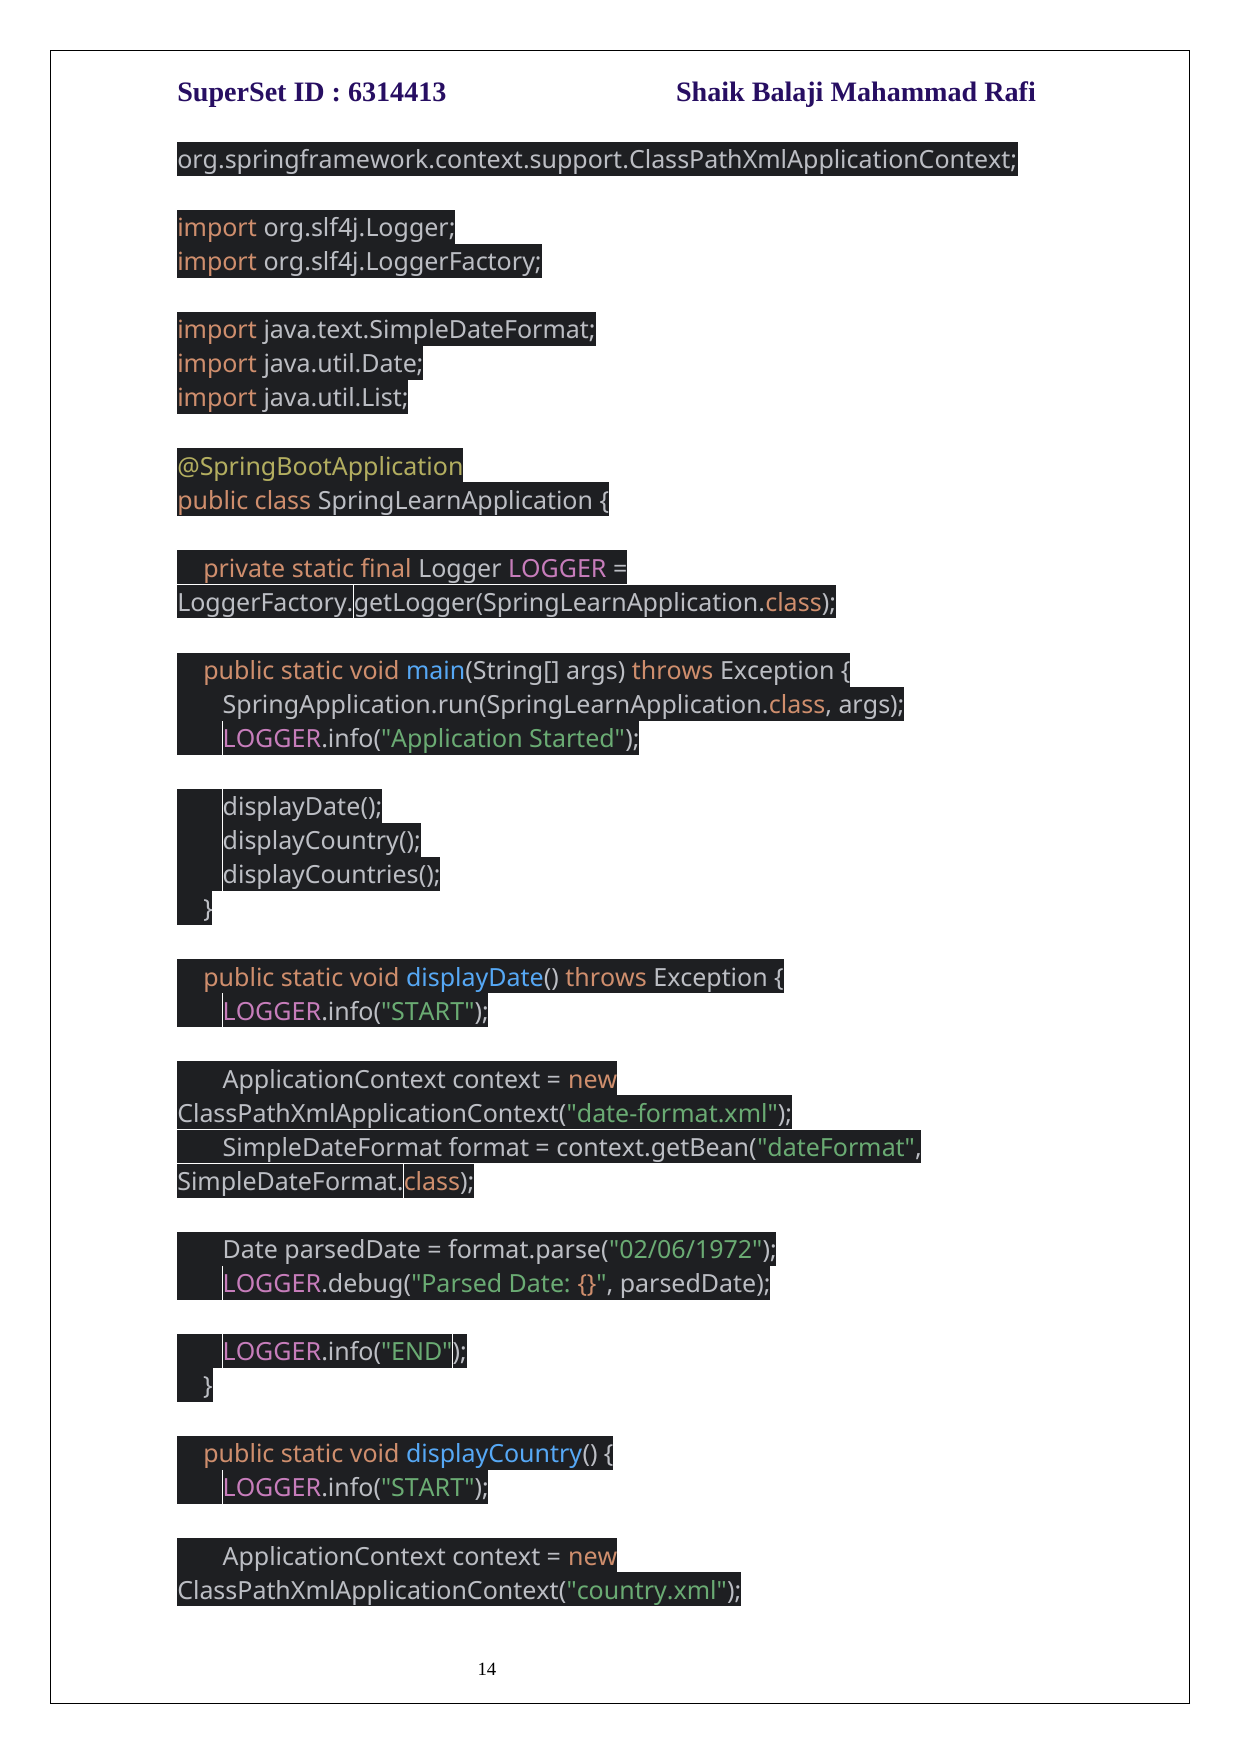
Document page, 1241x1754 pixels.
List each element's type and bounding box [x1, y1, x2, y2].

text [177, 142, 1078, 1640]
